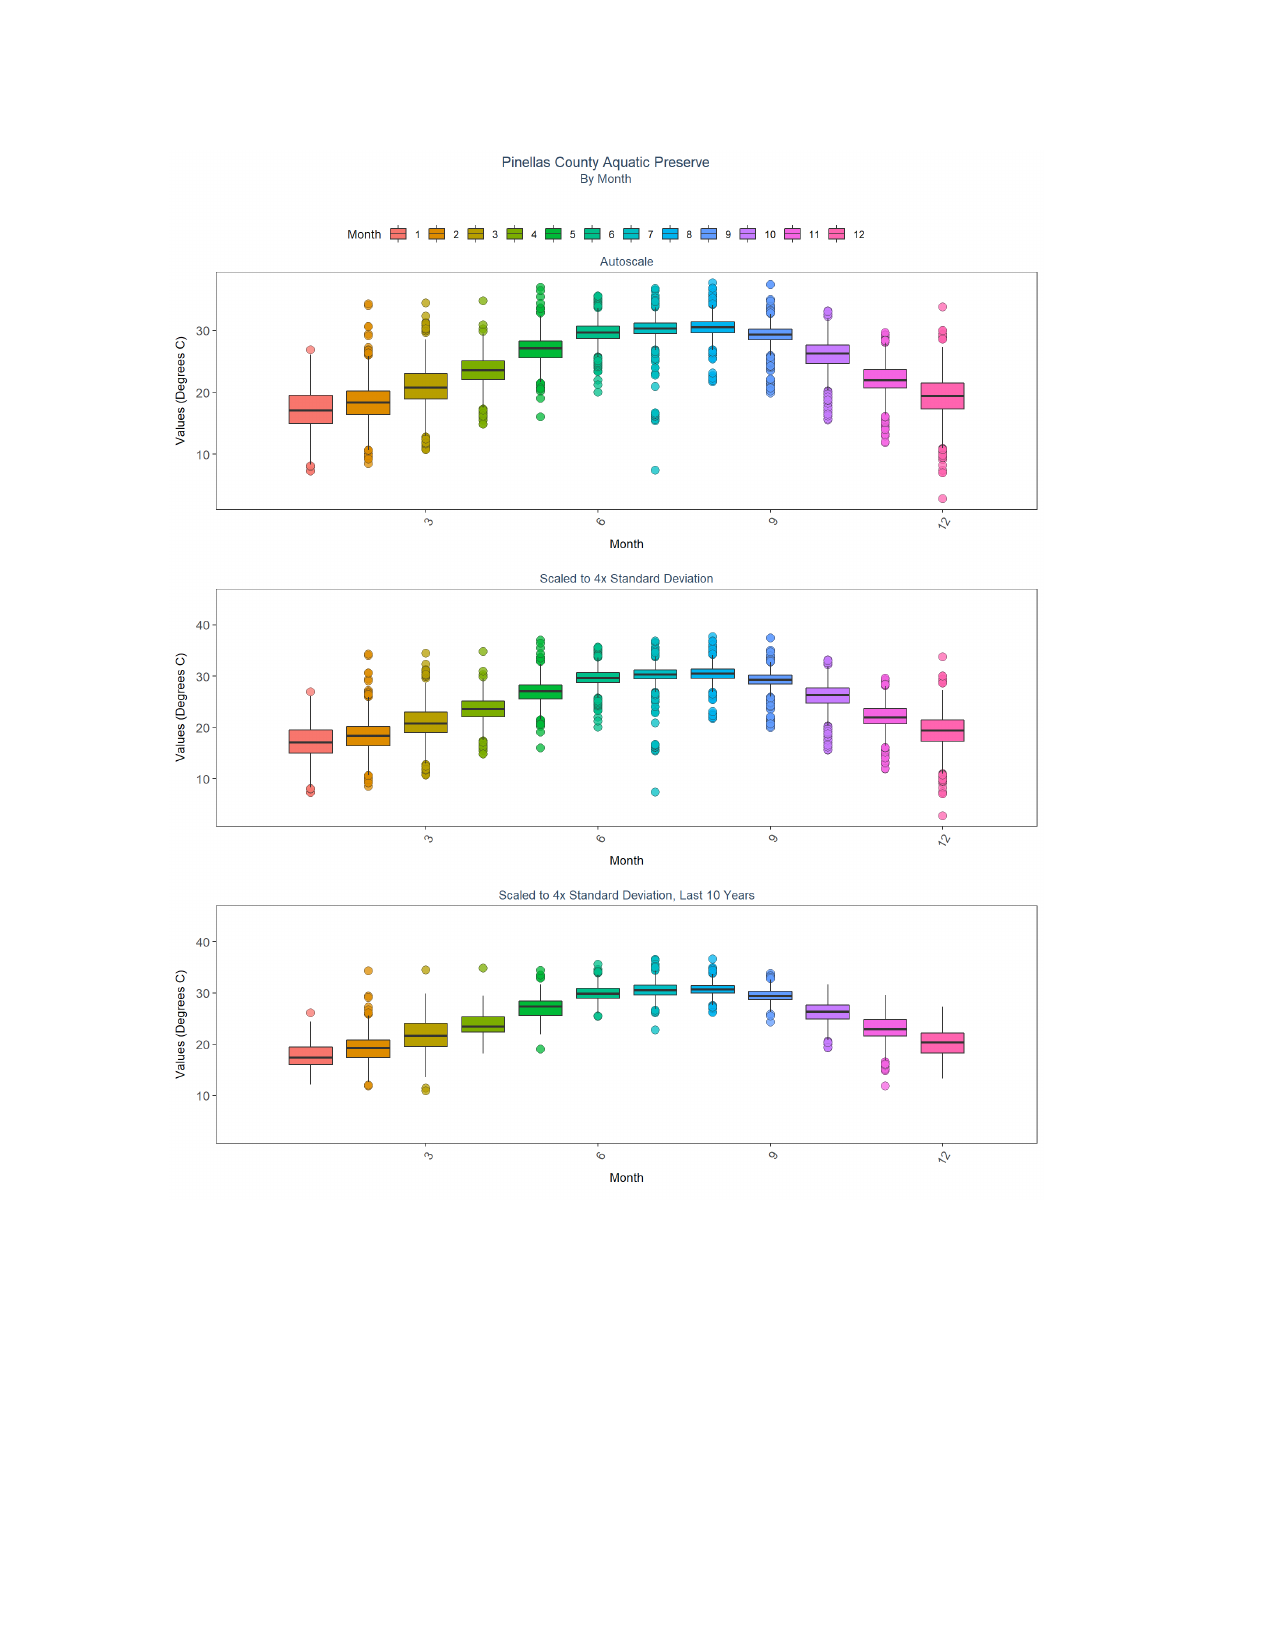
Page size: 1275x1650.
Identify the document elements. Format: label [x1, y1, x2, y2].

picture [168, 150, 1044, 1200]
